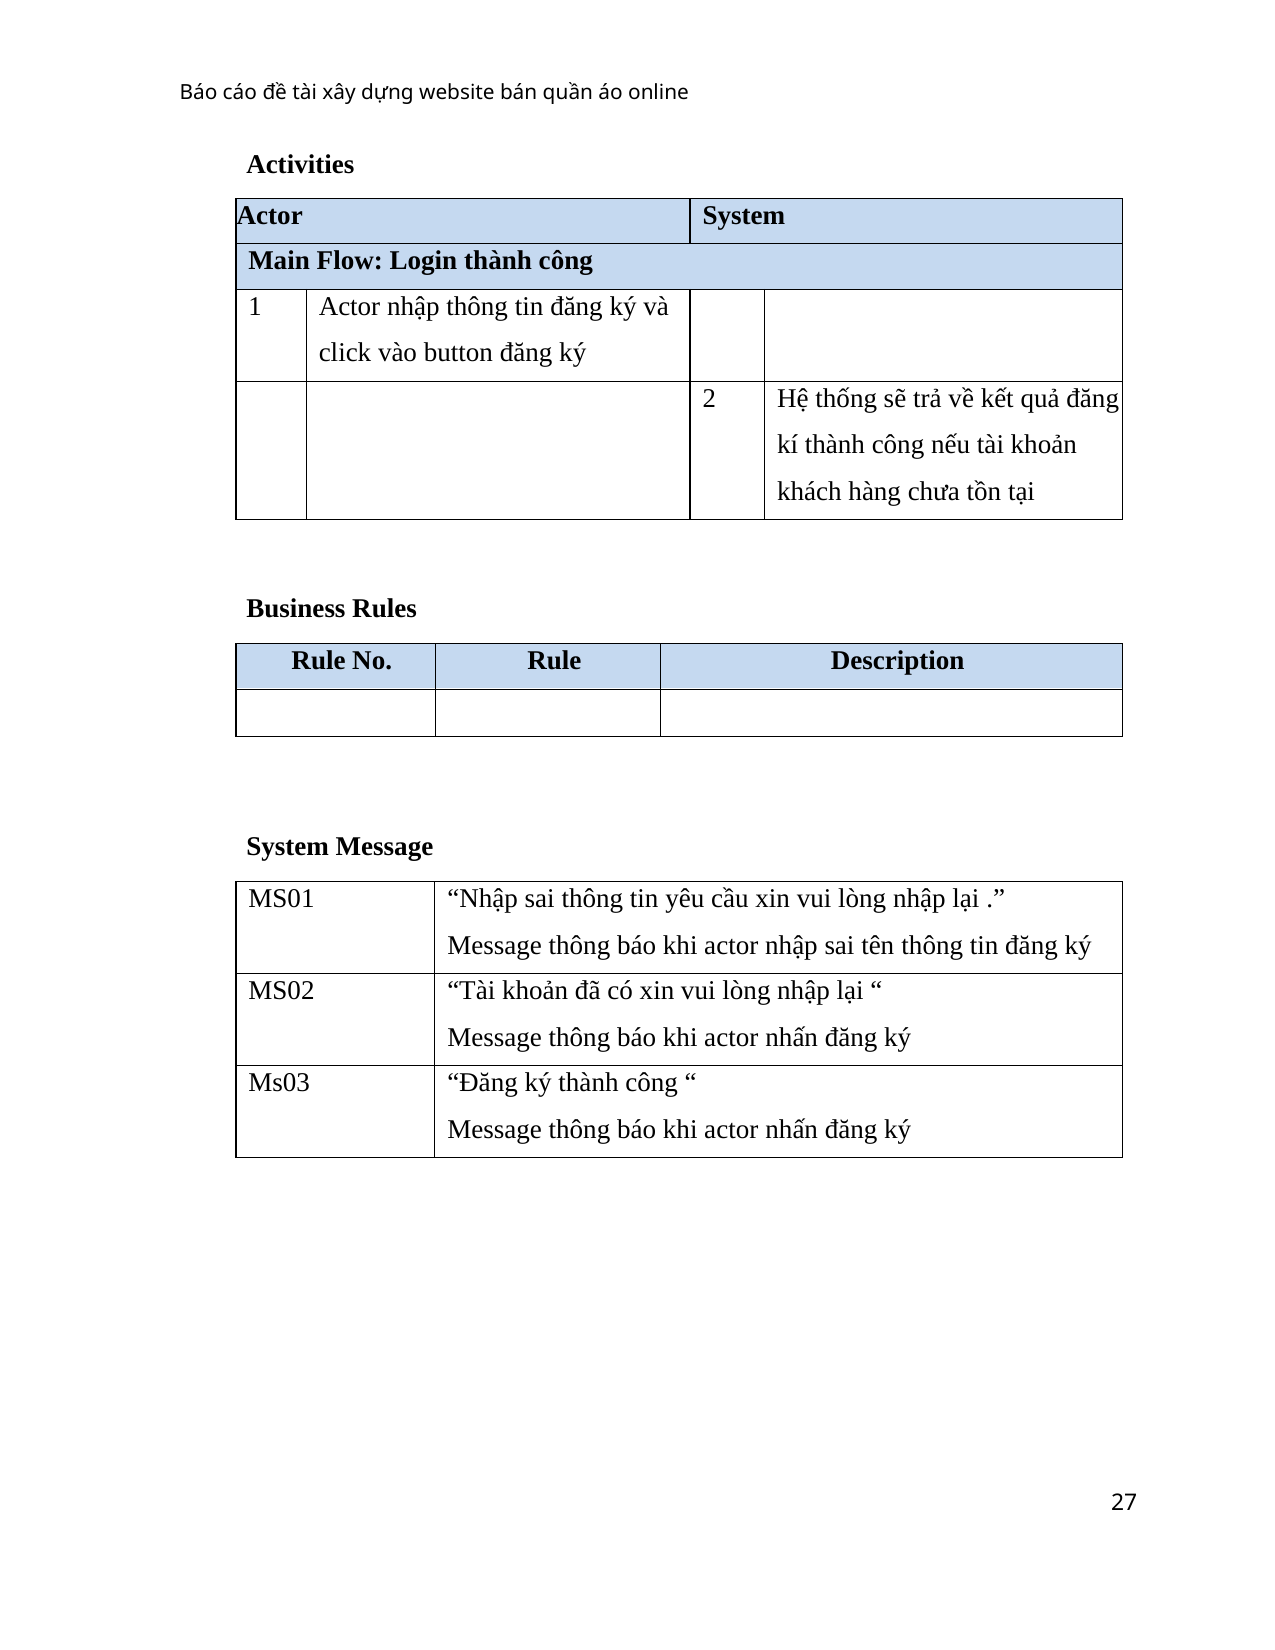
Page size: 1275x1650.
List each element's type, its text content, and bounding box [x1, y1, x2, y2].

table_header Description [661, 644, 1122, 688]
table_cell 1 [237, 290, 306, 381]
table_cell [237, 690, 435, 736]
table_cell [661, 690, 1122, 736]
table_cell Actor nhập thông tin đăng ký và click vào button đăng ký [307, 290, 689, 381]
table_cell Ms03 [237, 1066, 434, 1157]
table_cell Hệ thống sẽ trả về kết quả đăng kí thành công nếu tài khoản khách hàng chưa tồn tại [765, 382, 1122, 519]
table_header System [691, 199, 1122, 243]
table_header “Nhập sai thông tin yêu cầu xin vui lòng nhập lại .” Message thông báo khi actor nhập sai tên thông tin đăng ký [435, 882, 1122, 973]
table_cell 2 [691, 382, 764, 519]
table_header Rule No. [237, 644, 435, 688]
table_cell “Tài khoản đã có xin vui lòng nhập lại “ Message thông báo khi actor nhấn đăng ký [435, 974, 1122, 1065]
table_cell [307, 382, 689, 519]
text System Message [246, 831, 1137, 862]
table_cell [436, 690, 660, 736]
table_header MS01 [237, 882, 434, 973]
table_header Actor [237, 199, 689, 243]
table_cell Main Flow: Login thành công [237, 244, 1122, 289]
table_cell MS02 [237, 974, 434, 1065]
table_cell “Đăng ký thành công “ Message thông báo khi actor nhấn đăng ký [435, 1066, 1122, 1157]
table_header Rule [436, 644, 660, 688]
text Business Rules [246, 592, 1137, 624]
table_cell [691, 290, 764, 381]
text Activities [246, 148, 1137, 179]
table_cell [765, 290, 1122, 381]
table_cell [237, 382, 306, 519]
